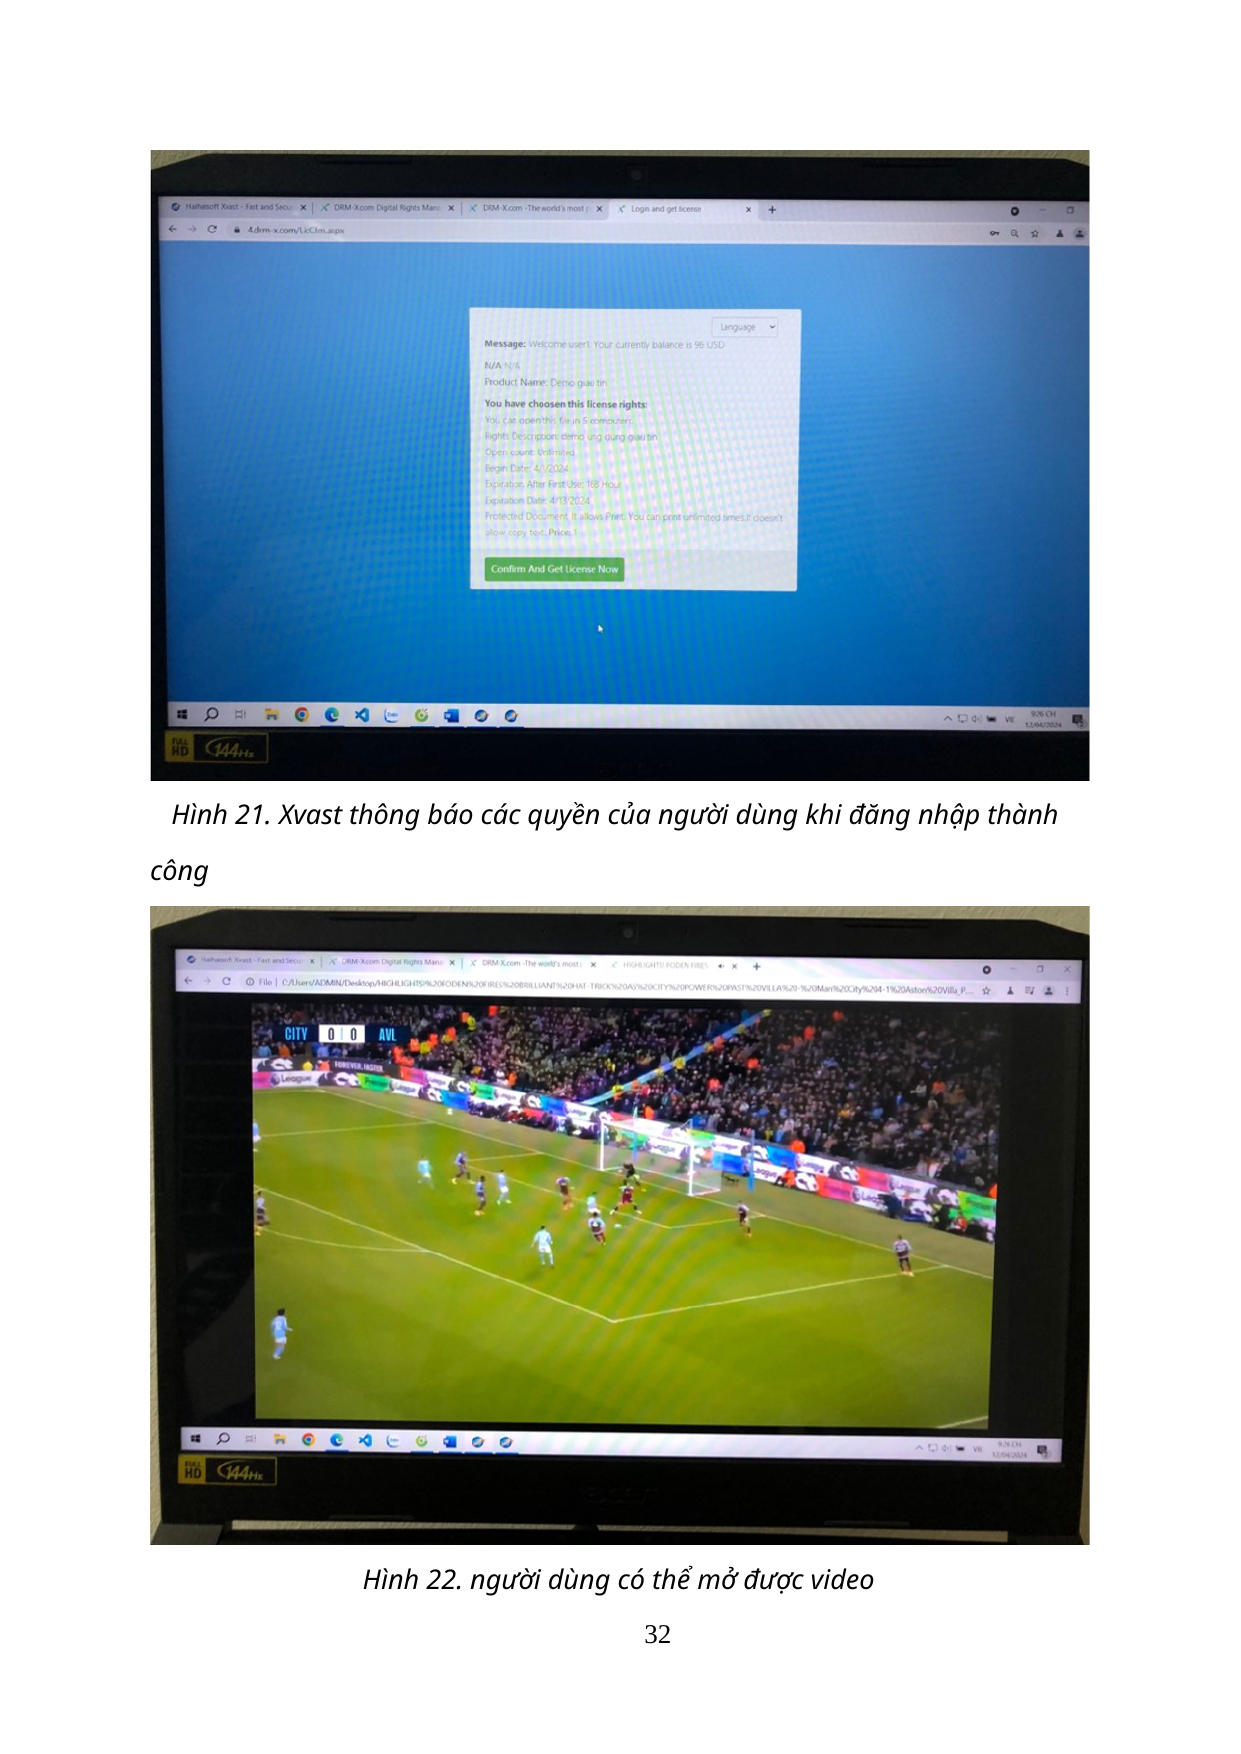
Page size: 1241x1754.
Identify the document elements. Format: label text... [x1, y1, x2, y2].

text Hình 22. người dùng có thể mở được video [150, 1560, 1090, 1597]
picture [150, 150, 1090, 781]
text Hình 21. Xvast thông báo các quyền của người dùng khi đăng nhập thành công [150, 796, 1090, 888]
picture [150, 906, 1090, 1545]
